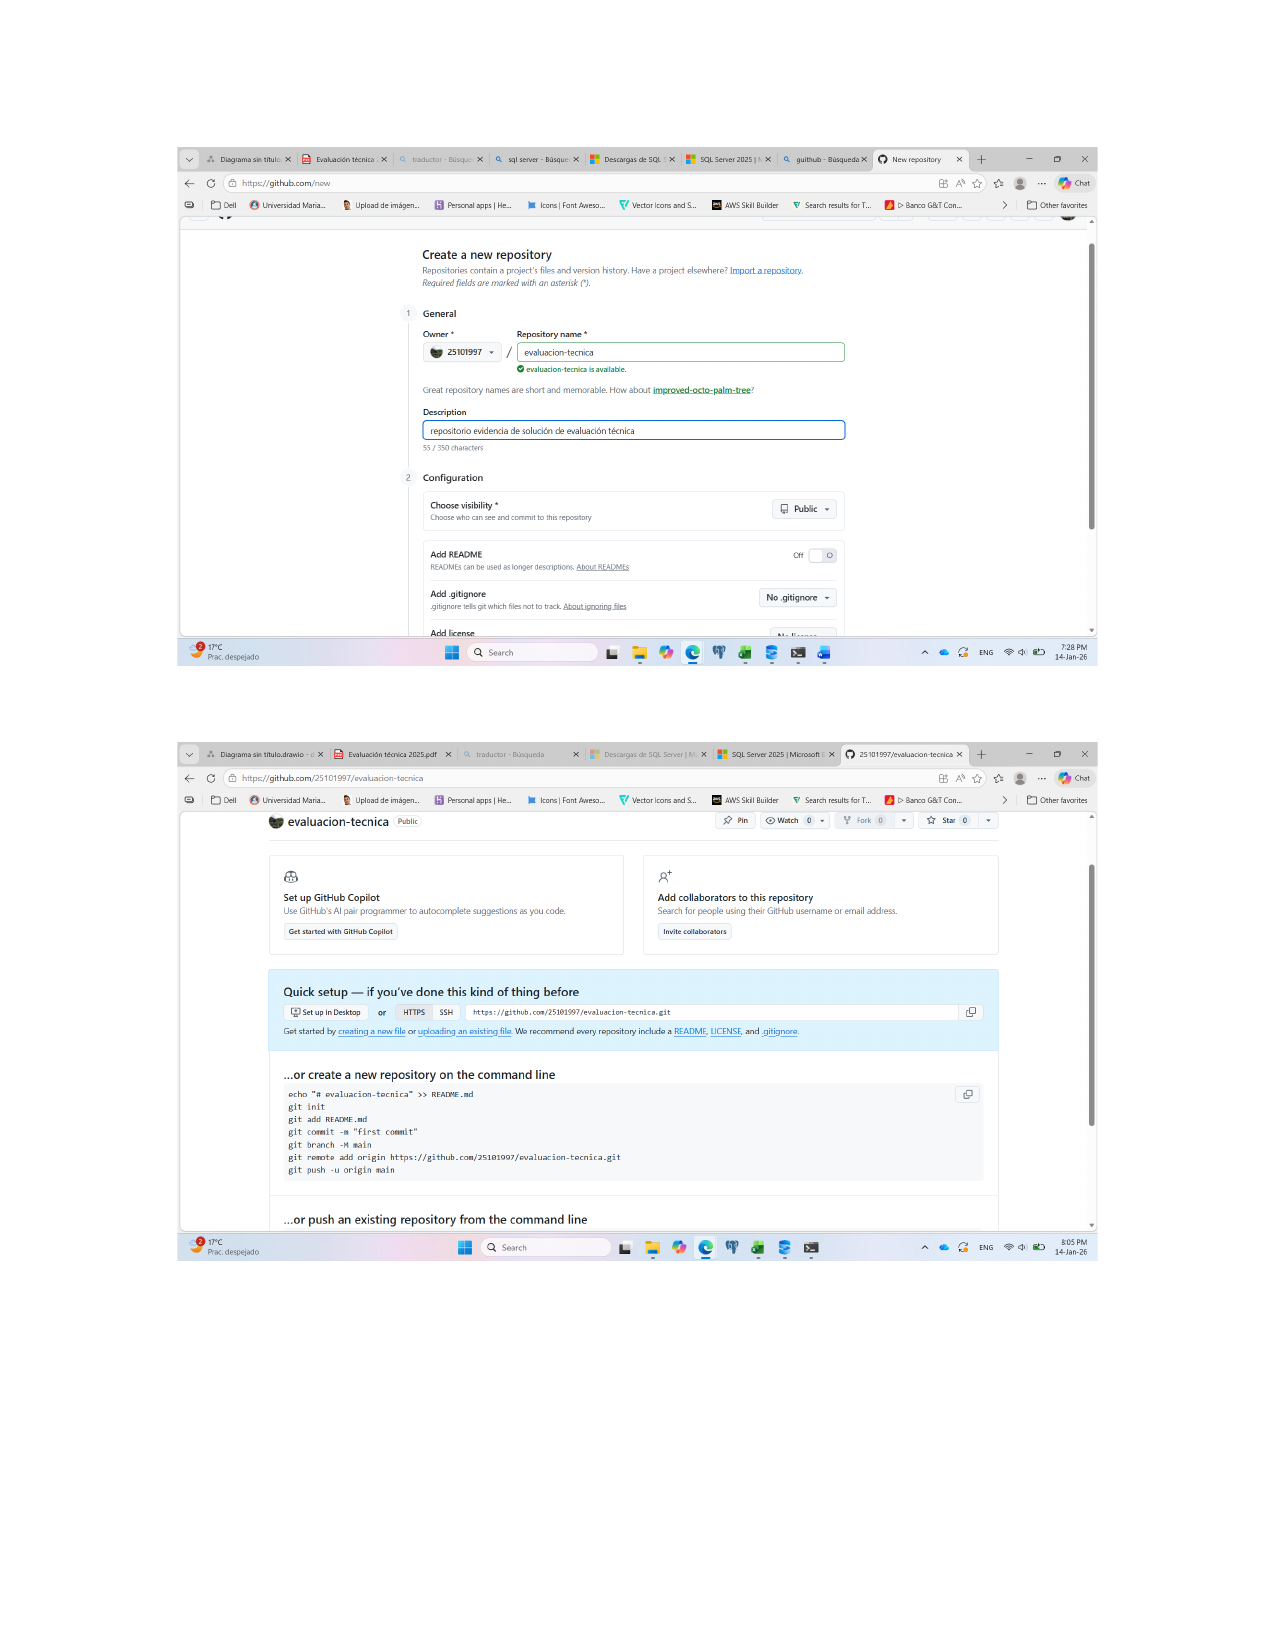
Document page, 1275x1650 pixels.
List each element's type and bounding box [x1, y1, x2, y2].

picture [177, 147, 1098, 666]
picture [177, 742, 1098, 1261]
